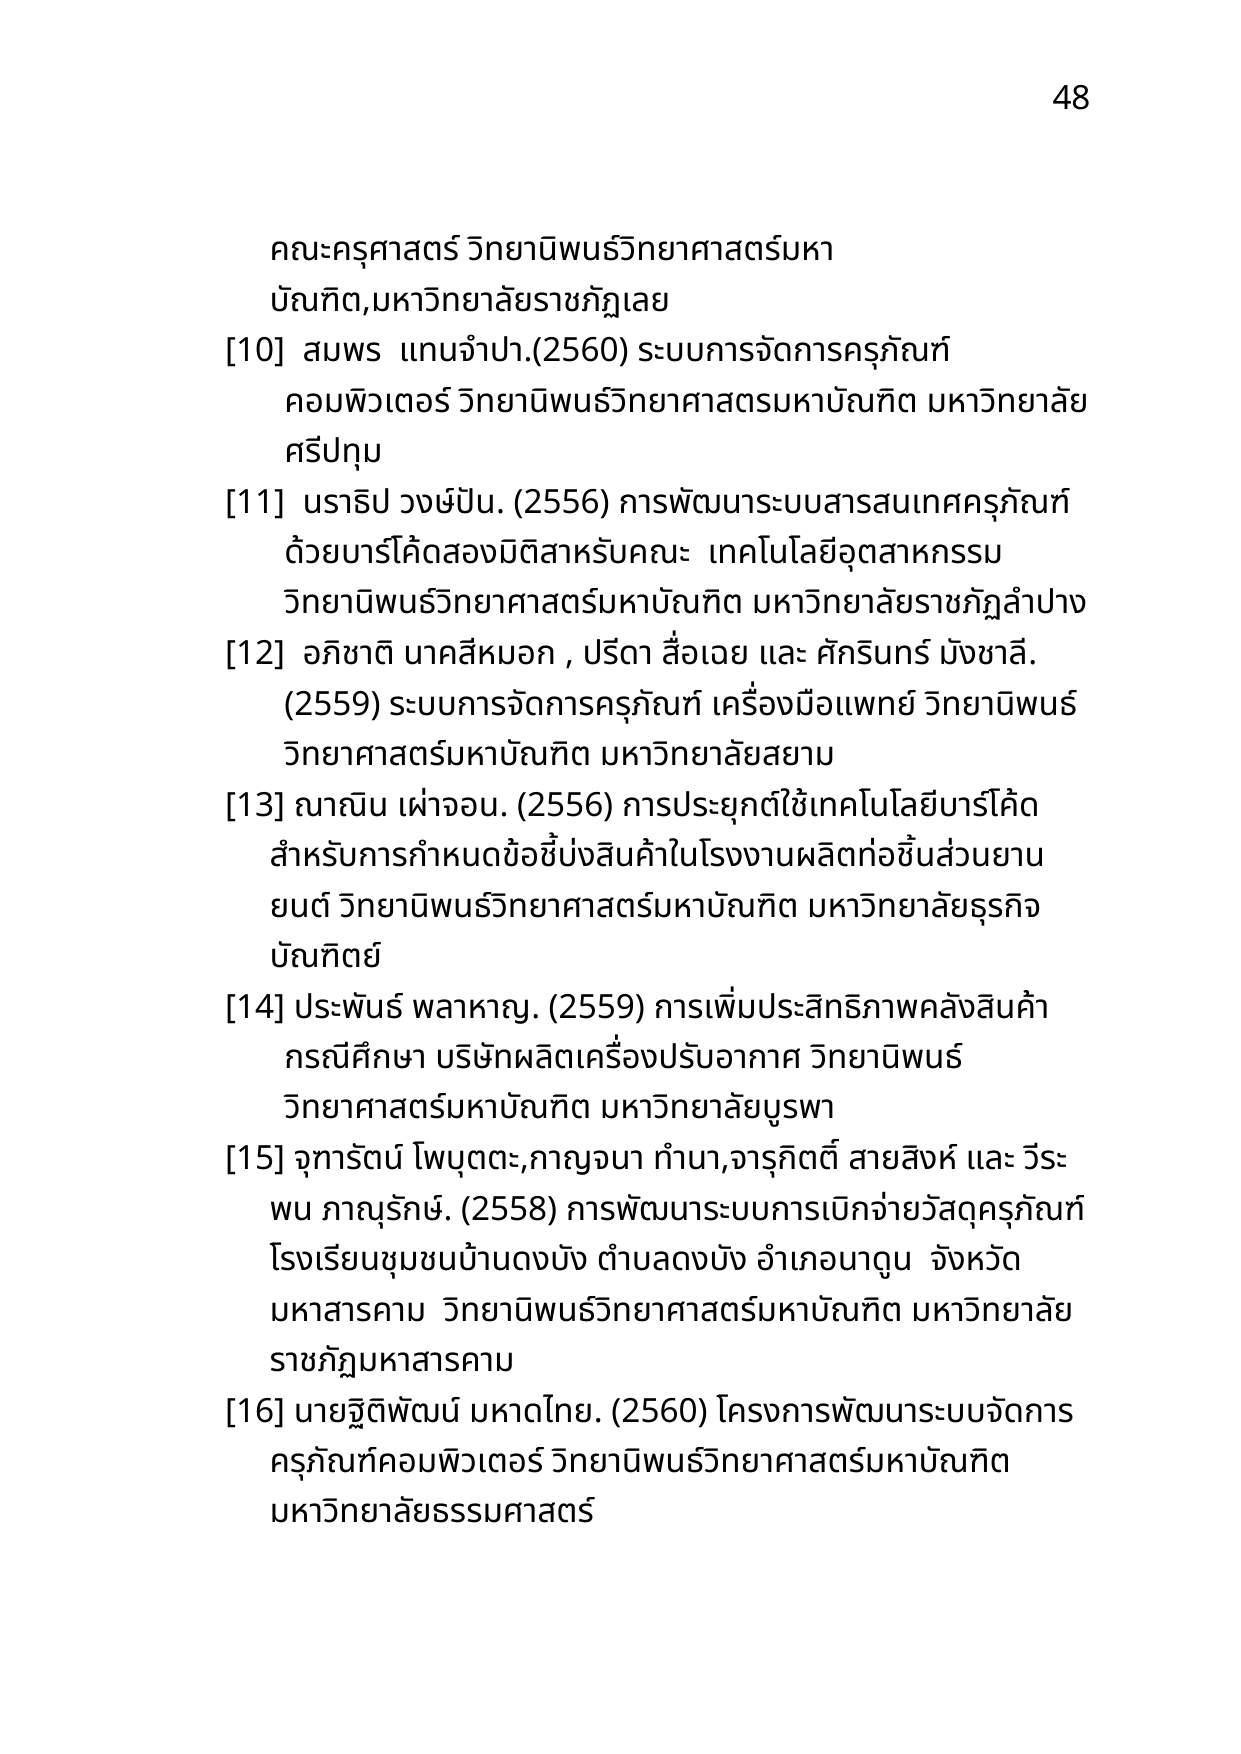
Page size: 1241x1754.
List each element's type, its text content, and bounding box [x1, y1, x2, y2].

text [13] ณาณิน เผ่าจอน. (2556) การประยุกต์ใช้เทคโนโลยีบาร์โค้ดสำหรับการกำหนดข้อชี้บ่งสินค้าในโรงงานผลิตท่อชิ้นส่วนยานยนต์ วิทยานิพนธ์วิทยาศาสตร์มหาบัณฑิต มหาวิทยาลัยธุรกิจบัณฑิตย์ [225, 781, 1090, 982]
text [14] ประพันธ์ พลาหาญ. (2559) การเพิ่มประสิทธิภาพคลังสินค้ากรณีศึกษา บริษัทผลิตเครื่องปรับอากาศ วิทยานิพนธ์วิทยาศาสตร์มหาบัณฑิต มหาวิทยาลัยบูรพา [225, 982, 1090, 1134]
text [12] อภิชาติ นาคสีหมอก , ปรีดา สื่อเฉย และ ศักรินทร์ มังชาลี. (2559) ระบบการจัดการครุภัณฑ์ เครื่องมือแพทย์ วิทยานิพนธ์วิทยาศาสตร์มหาบัณฑิต มหาวิทยาลัยสยาม [225, 629, 1090, 781]
text [15] จุฑารัตน์ โพบุตตะ,กาญจนา ทำนา,จารุกิตติ์ สายสิงห์ และ วีระพน ภาณุรักษ์. (2558) การพัฒนาระบบการเบิกจ่ายวัสดุครุภัณฑ์ โรงเรียนชุมชนบ้านดงบัง ตำบลดงบัง อำเภอนาดูน จังหวัดมหาสารคาม วิทยานิพนธ์วิทยาศาสตร์มหาบัณฑิต มหาวิทยาลัยราชภัฏมหาสารคาม [225, 1134, 1090, 1386]
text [225, 225, 1090, 326]
text [16] นายฐิติพัฒน์ มหาดไทย. (2560) โครงการพัฒนาระบบจัดการครุภัณฑ์คอมพิวเตอร์ วิทยานิพนธ์วิทยาศาสตร์มหาบัณฑิต มหาวิทยาลัยธรรมศาสตร์ [225, 1386, 1090, 1538]
text [10] สมพร แทนจำปา.(2560) ระบบการจัดการครุภัณฑ์คอมพิวเตอร์ วิทยานิพนธ์วิทยาศาสตรมหาบัณฑิต มหาวิทยาลัยศรีปทุม [225, 326, 1090, 477]
text [11] นราธิป วงษ์ปัน. (2556) การพัฒนาระบบสารสนเทศครุภัณฑ์ ด้วยบาร์โค้ดสองมิติสาหรับคณะ เทคโนโลยีอุตสาหกรรม วิทยานิพนธ์วิทยาศาสตร์มหาบัณฑิต มหาวิทยาลัยราชภัฏลำปาง [225, 477, 1090, 629]
